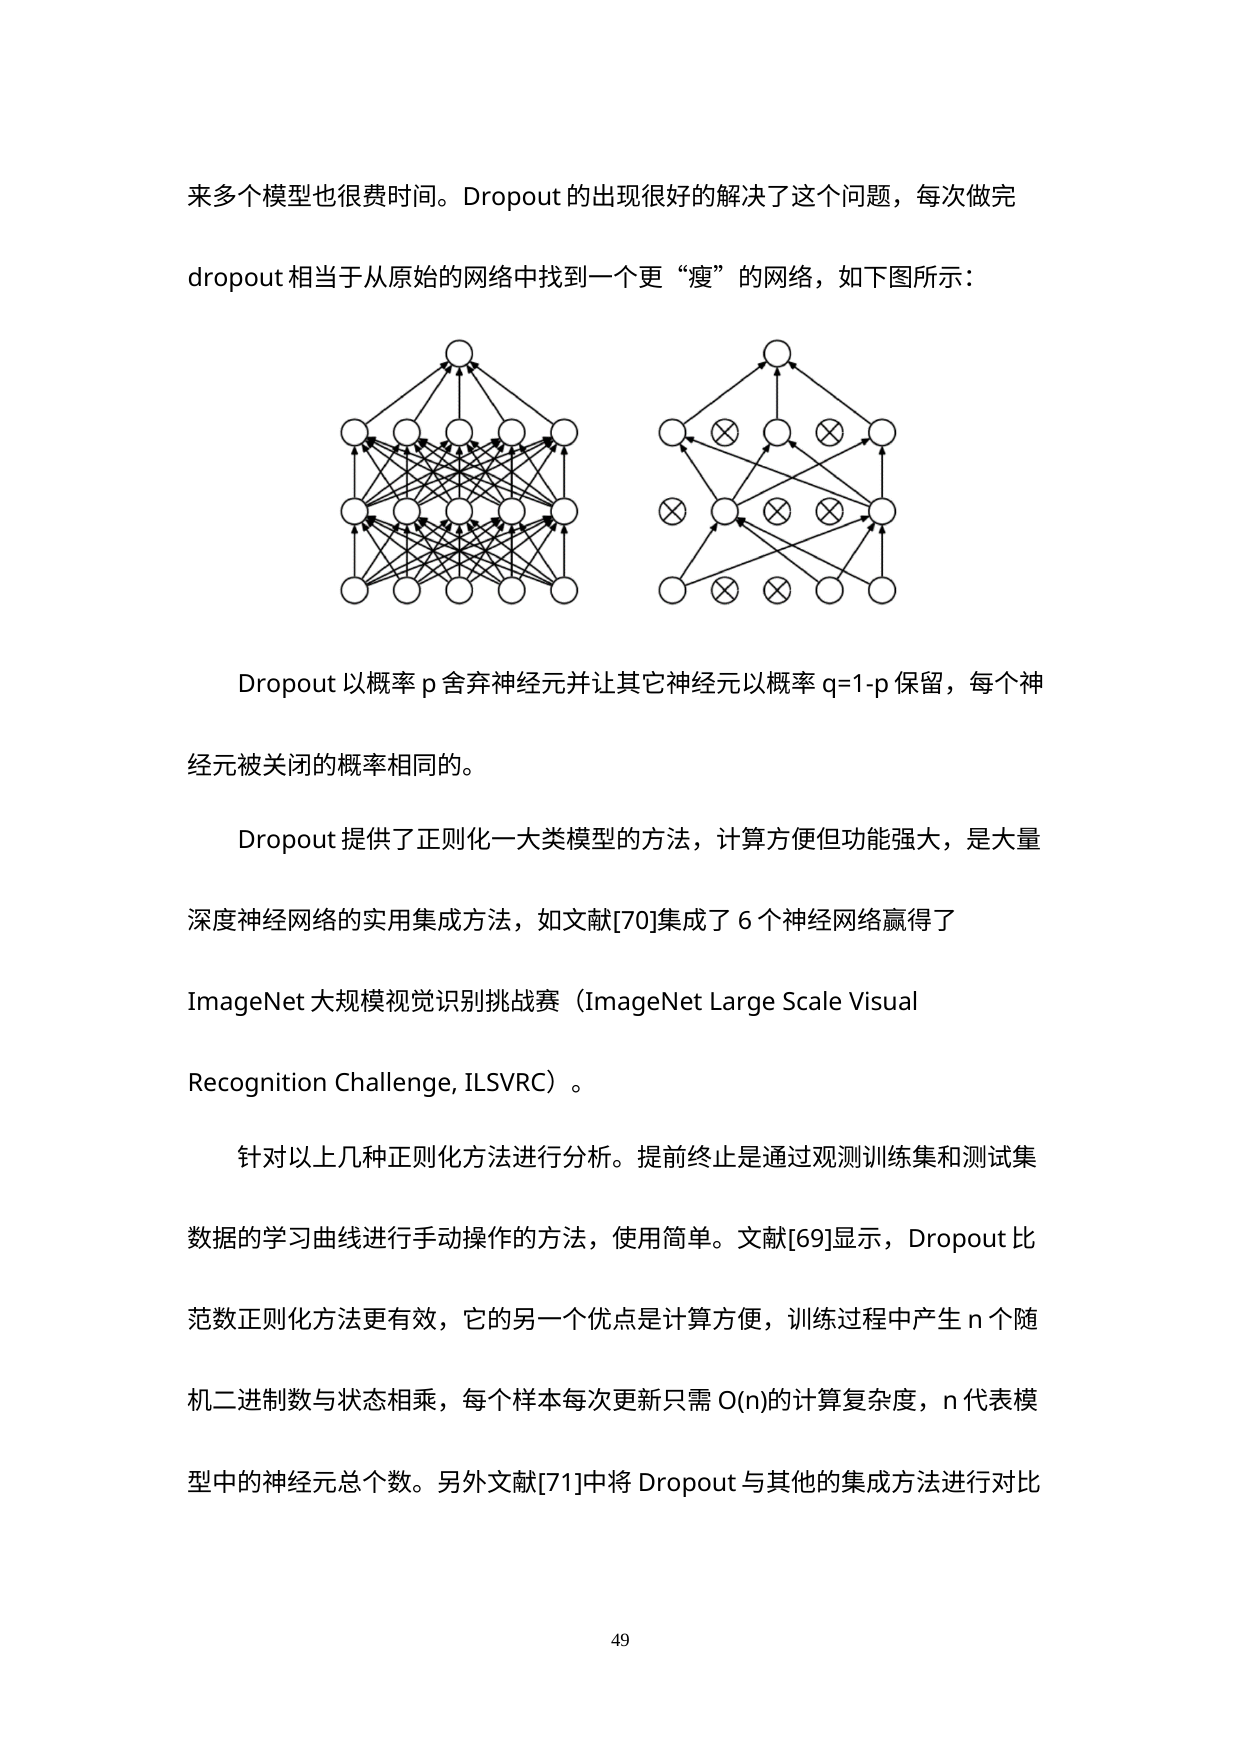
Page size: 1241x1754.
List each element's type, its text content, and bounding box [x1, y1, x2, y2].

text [187, 162, 1053, 308]
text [187, 1123, 1053, 1513]
picture [312, 317, 928, 620]
text Dropout以概率p舍弃神经元并让其它神经元以概率q=1-p保留，每个神经元被关闭的概率相同的。 [187, 649, 1053, 796]
text Dropout提供了正则化一大类模型的方法，计算方便但功能强大，是大量深度神经网络的实用集成方法，如文献[70]集成了6个神经网络赢得了ImageNet大规模视觉识别挑战赛（ImageNet Large Scale Visual Recognition Challenge, ILSVRC）。 [187, 805, 1053, 1113]
